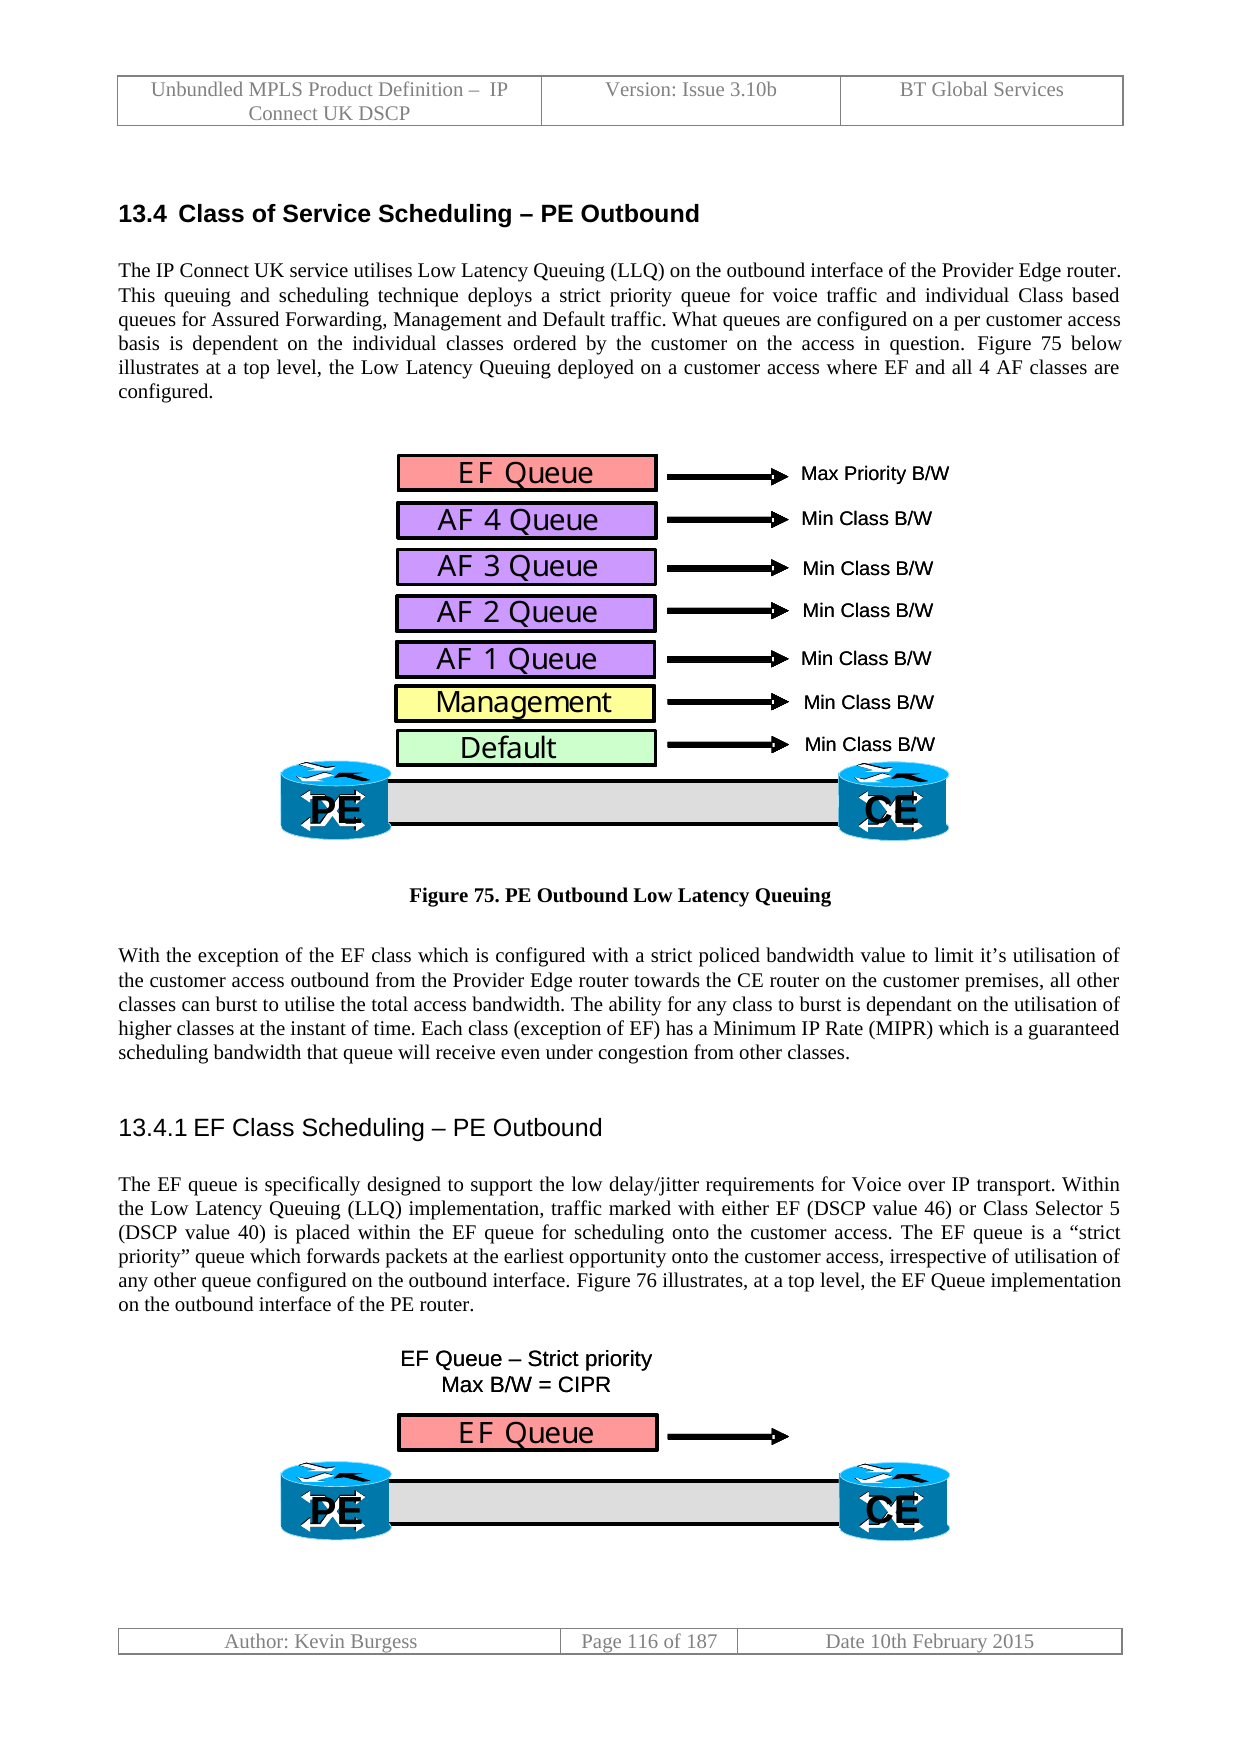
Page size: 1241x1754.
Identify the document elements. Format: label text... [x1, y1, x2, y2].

text With the exception of the EF class which is configured with a strict policed bandwidth value to limit it’s utilisation of the customer access outbound from the Provider Edge router towards the CE router on the customer premises, all other classes can burst to utilise the total access bandwidth. The ability for any class to burst is dependant on the utilisation of higher classes at the instant of time. Each class (exception of EF) has a Minimum IP Rate (MIPR) which is a guaranteed scheduling bandwidth that queue will receive even under congestion from other classes. [118, 943, 1122, 1064]
subtitle Class of Service Scheduling – PE Outbound [118, 199, 1122, 228]
text The EF queue is specifically designed to support the low delay/jitter requirements for Voice over IP transport. Within the Low Latency Queuing (LLQ) implementation, traffic marked with either EF (DSCP value 46) or Class Selector 5 (DSCP value 40) is placed within the EF queue for scheduling onto the customer access. The EF queue is a “strict priority” queue which forwards packets at the earliest opportunity onto the customer access, irrespective of utilisation of any other queue configured on the outbound interface. Figure 76 illustrates, at a top level, the EF Queue implementation on the outbound interface of the PE router. [118, 1172, 1122, 1316]
text Figure 75. PE Outbound Low Latency Queuing [118, 883, 1122, 907]
subtitle EF Class Scheduling – PE Outbound [118, 1113, 1122, 1142]
text The IP Connect UK service utilises Low Latency Queuing (LLQ) on the outbound interface of the Provider Edge router. This queuing and scheduling technique deploys a strict priority queue for voice traffic and individual Class based queues for Assured Forwarding, Management and Default traffic. What queues are configured on a per customer access basis is dependent on the individual classes ordered by the customer on the access in question. Figure 75 below illustrates at a top level, the Low Latency Queuing deployed on a customer access where EF and all 4 AF classes are configured. [118, 258, 1122, 403]
